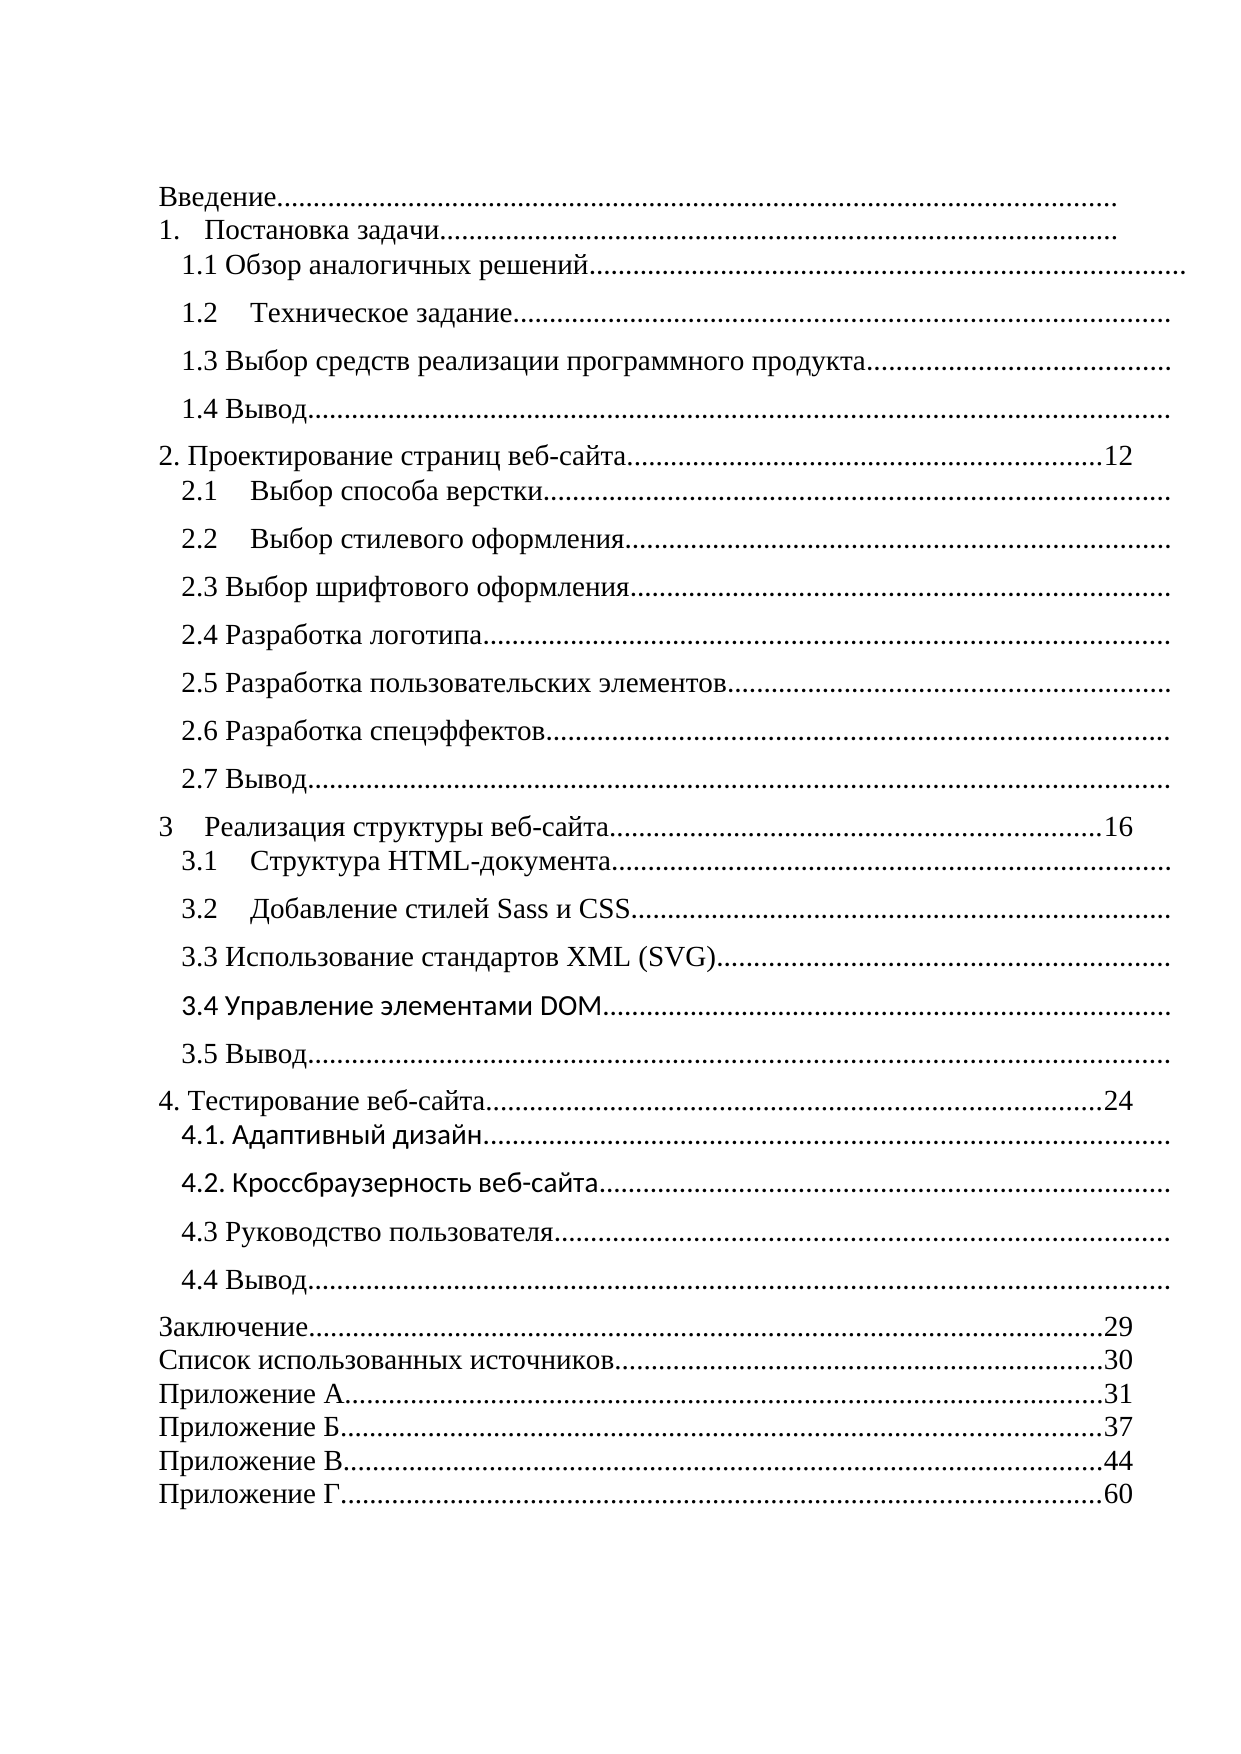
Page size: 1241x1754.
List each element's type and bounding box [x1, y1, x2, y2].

table_header [1122, 118, 1196, 1510]
table_header [147, 118, 1122, 1510]
